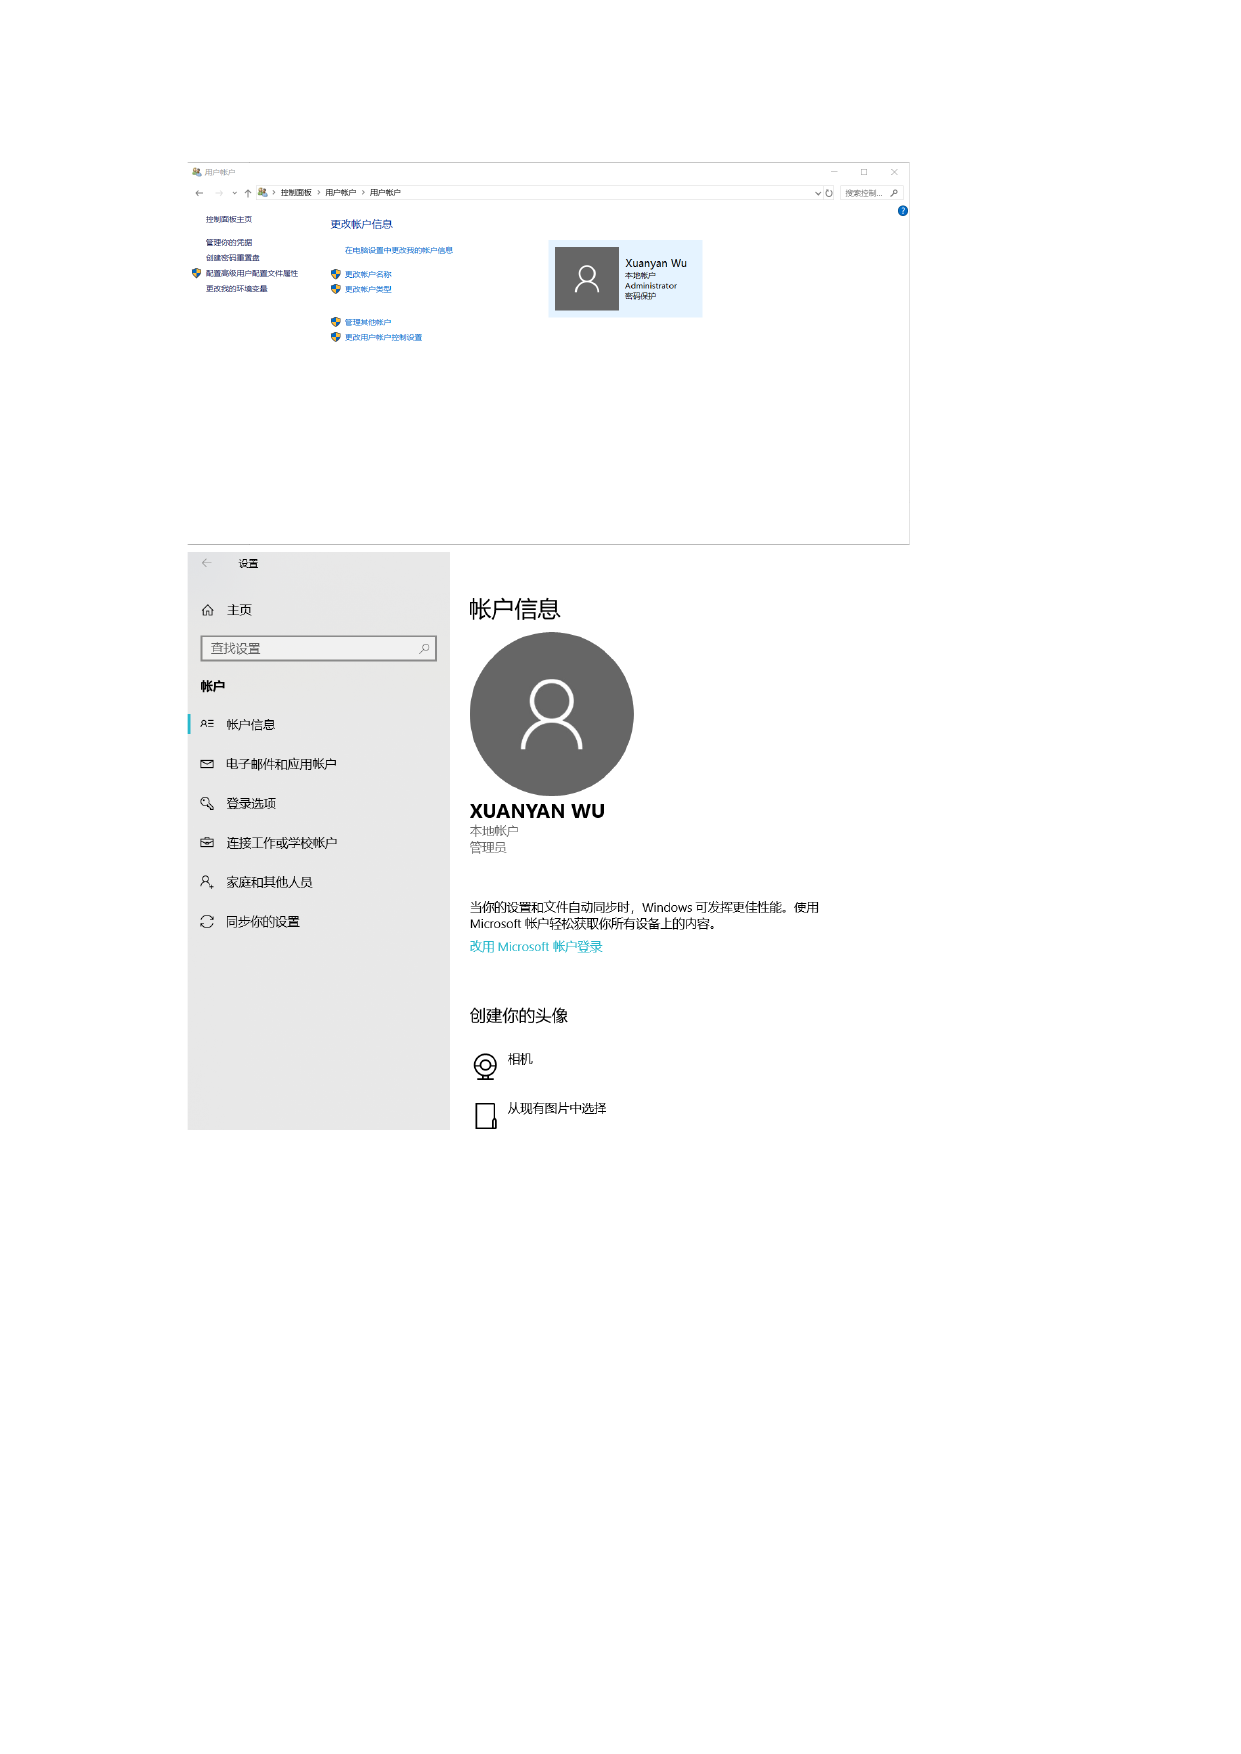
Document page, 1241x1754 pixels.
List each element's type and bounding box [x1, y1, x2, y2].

picture [187, 162, 910, 545]
picture [187, 552, 824, 1130]
